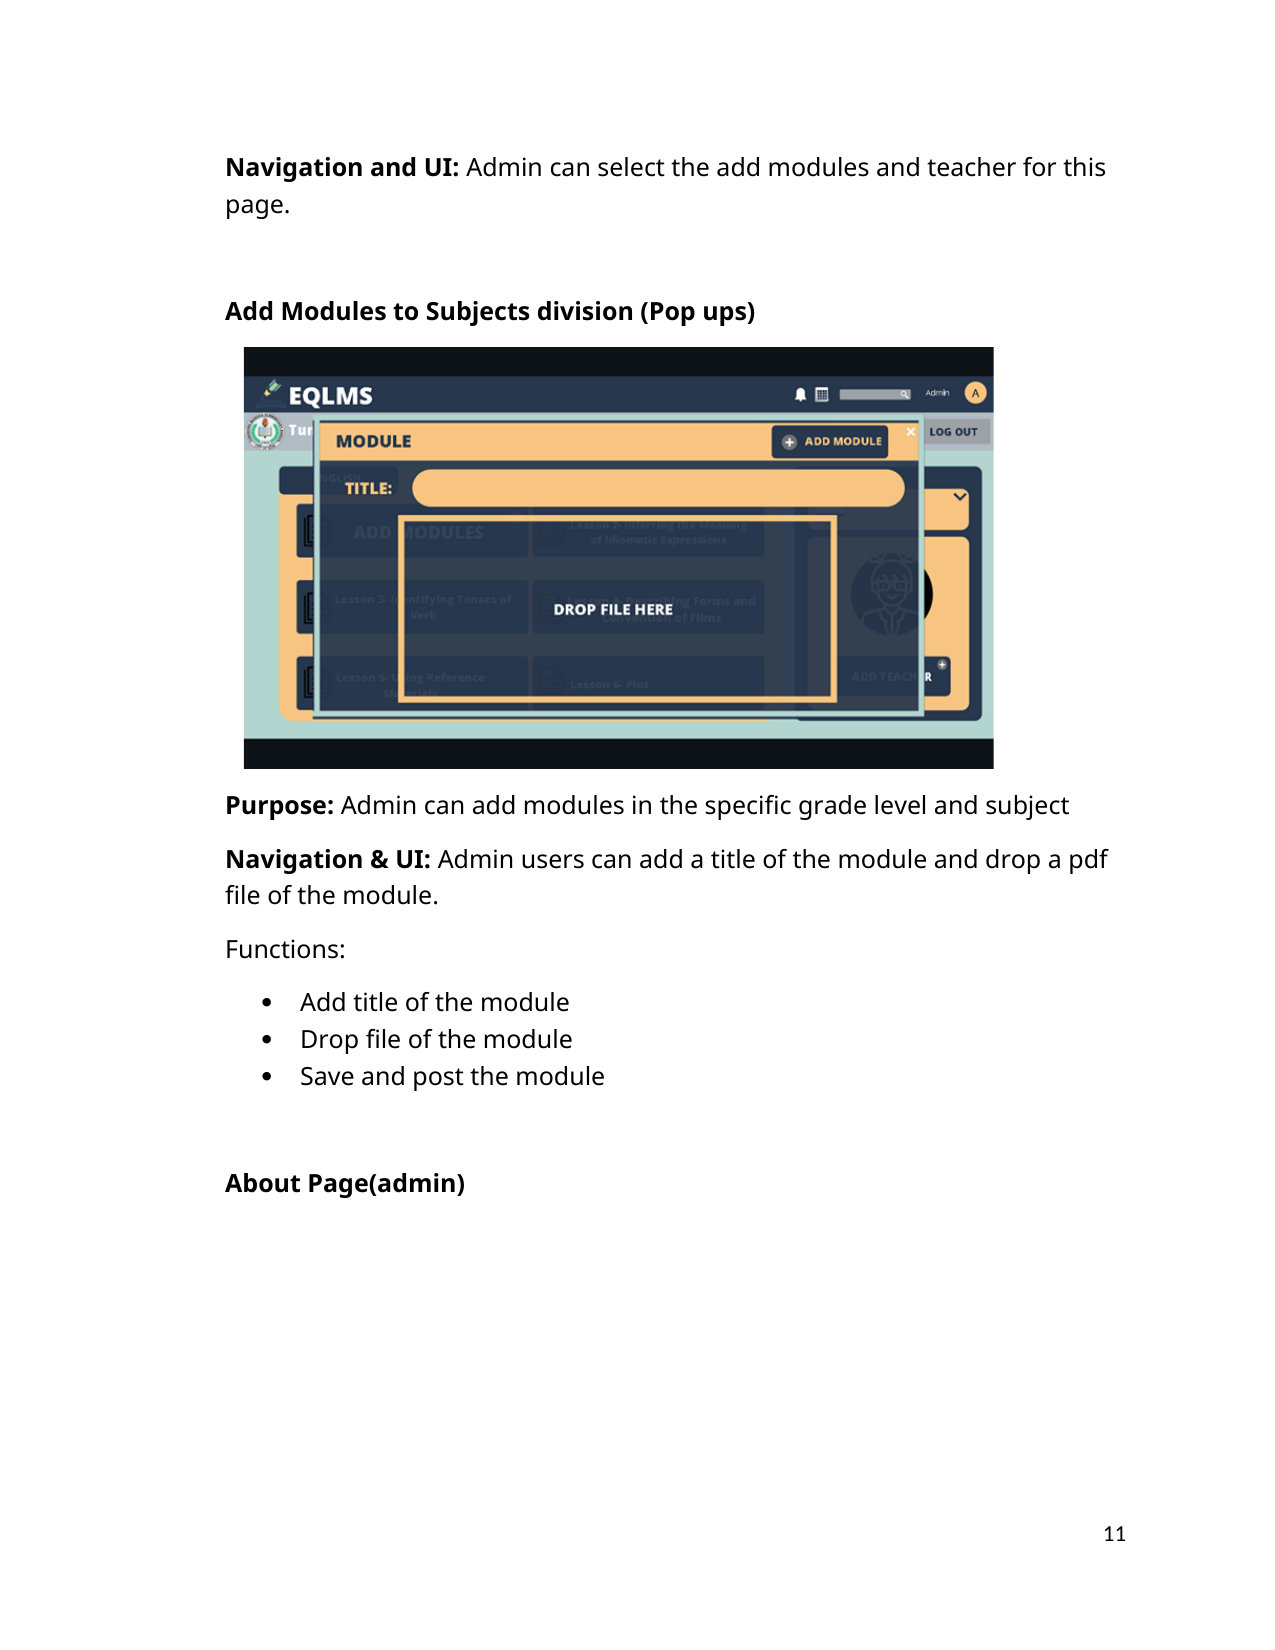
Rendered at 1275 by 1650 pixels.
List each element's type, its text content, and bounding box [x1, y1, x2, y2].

list Drop file of the module [262, 1022, 1125, 1056]
text About Page(admin) [225, 1165, 1125, 1199]
list Save and post the module [262, 1058, 1125, 1092]
list Add title of the module [262, 985, 1125, 1019]
text Purpose: Admin can add modules in the specific grade level and subject [225, 788, 1125, 822]
text Add Modules to Subjects division (Pop ups) [225, 294, 1125, 328]
text Functions: [225, 931, 1125, 966]
text Navigation and UI: Admin can select the add modules and teacher for this page. [225, 150, 1125, 221]
text Navigation & UI: Admin users can add a title of the module and drop a pdf file of the module. [225, 841, 1125, 912]
